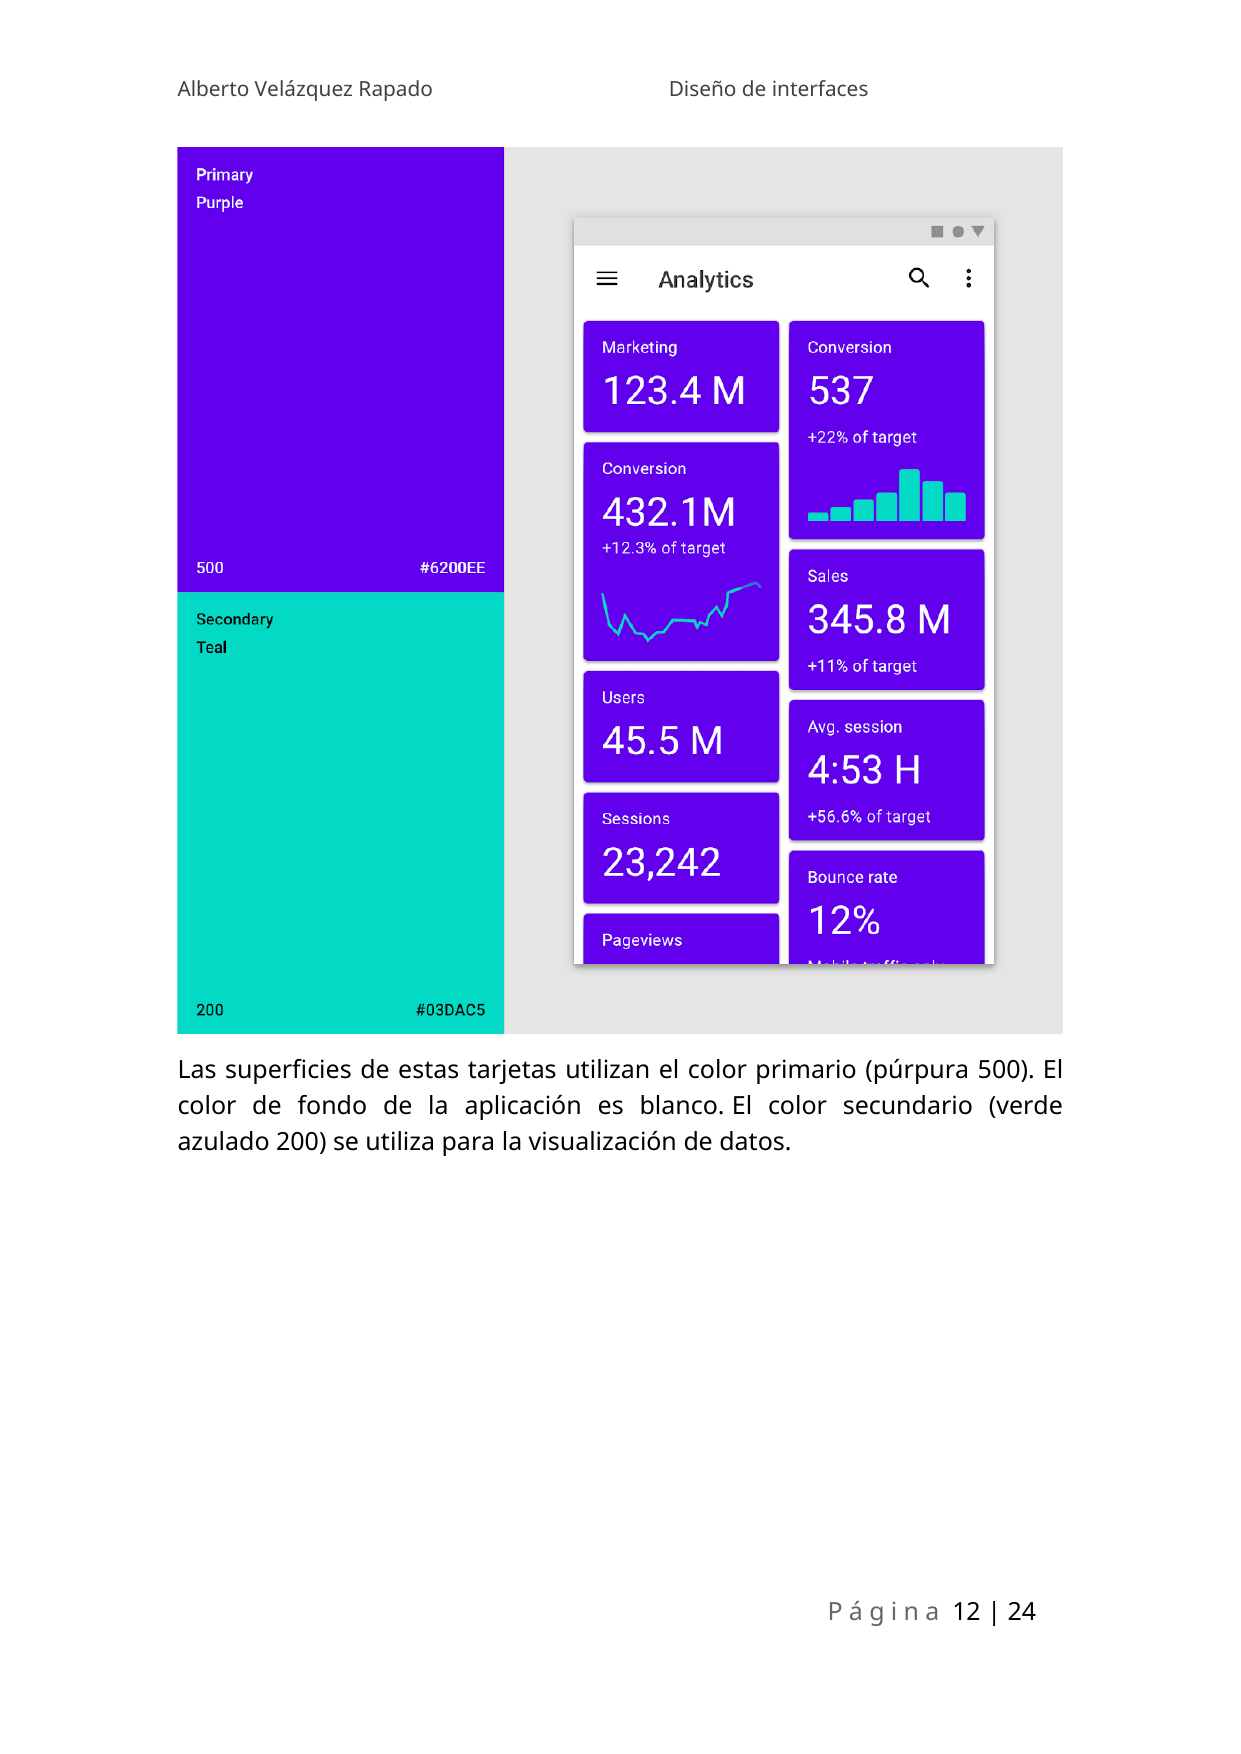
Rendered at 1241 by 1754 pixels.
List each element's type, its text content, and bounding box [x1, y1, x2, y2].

text Las superficies de estas tarjetas utilizan el color primario (púrpura 500). El color de fondo de la aplicación es blanco. El color secundario (verde azulado 200) se utiliza para la visualización de datos. [177, 1052, 1063, 1157]
picture [177, 147, 1063, 1034]
